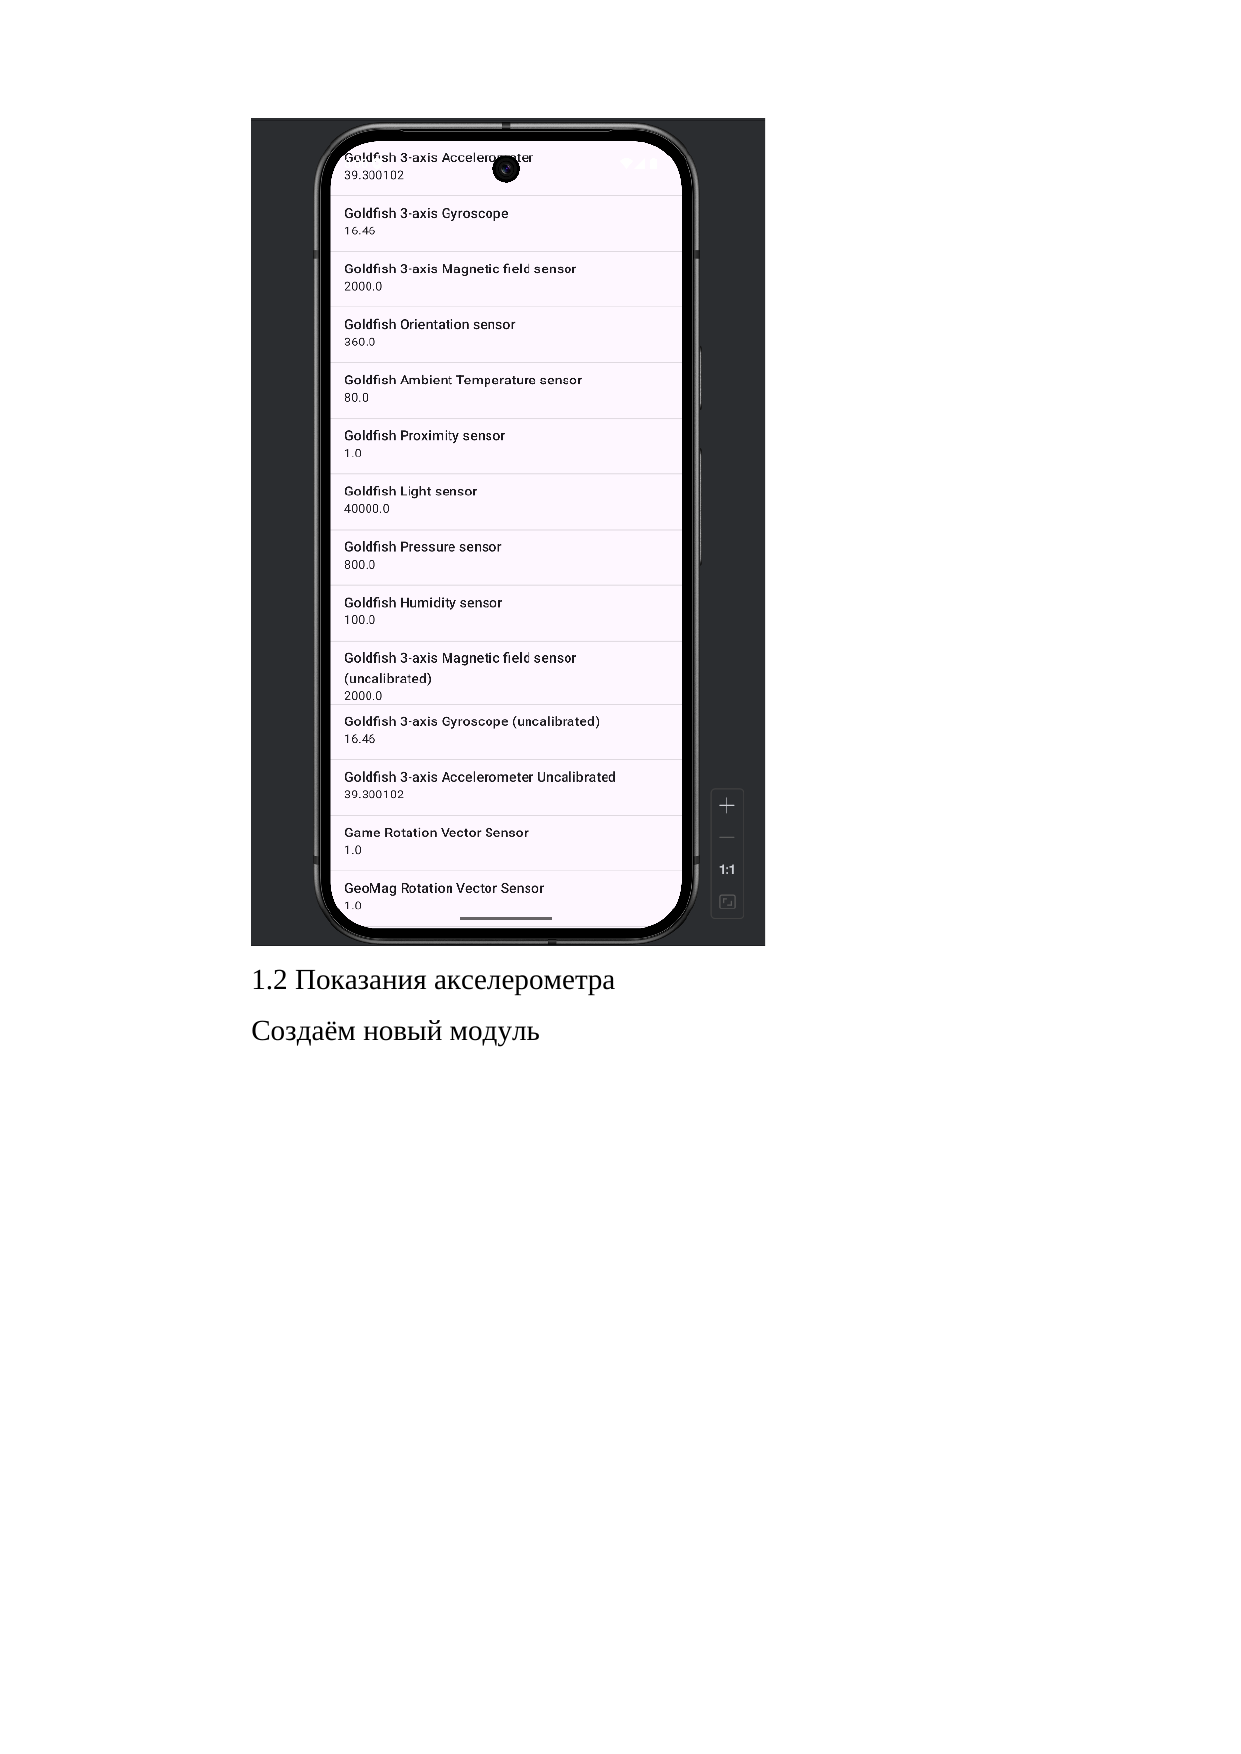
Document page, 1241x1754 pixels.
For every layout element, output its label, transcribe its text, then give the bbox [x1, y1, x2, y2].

text Создаём новый модуль [177, 1013, 1152, 1046]
picture [251, 118, 765, 946]
list Показания акселерометра [251, 962, 1152, 996]
